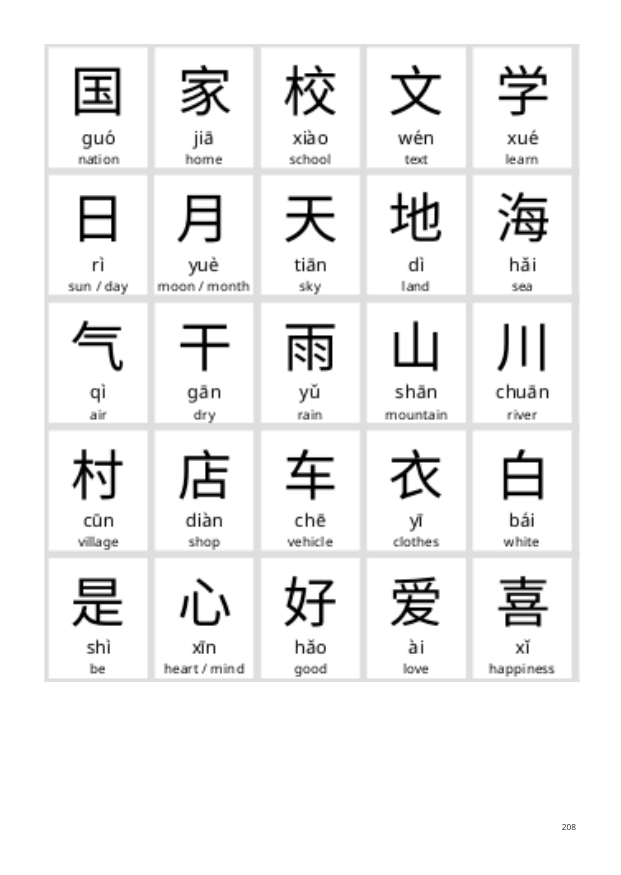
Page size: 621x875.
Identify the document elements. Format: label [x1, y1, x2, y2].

picture [44, 44, 580, 682]
